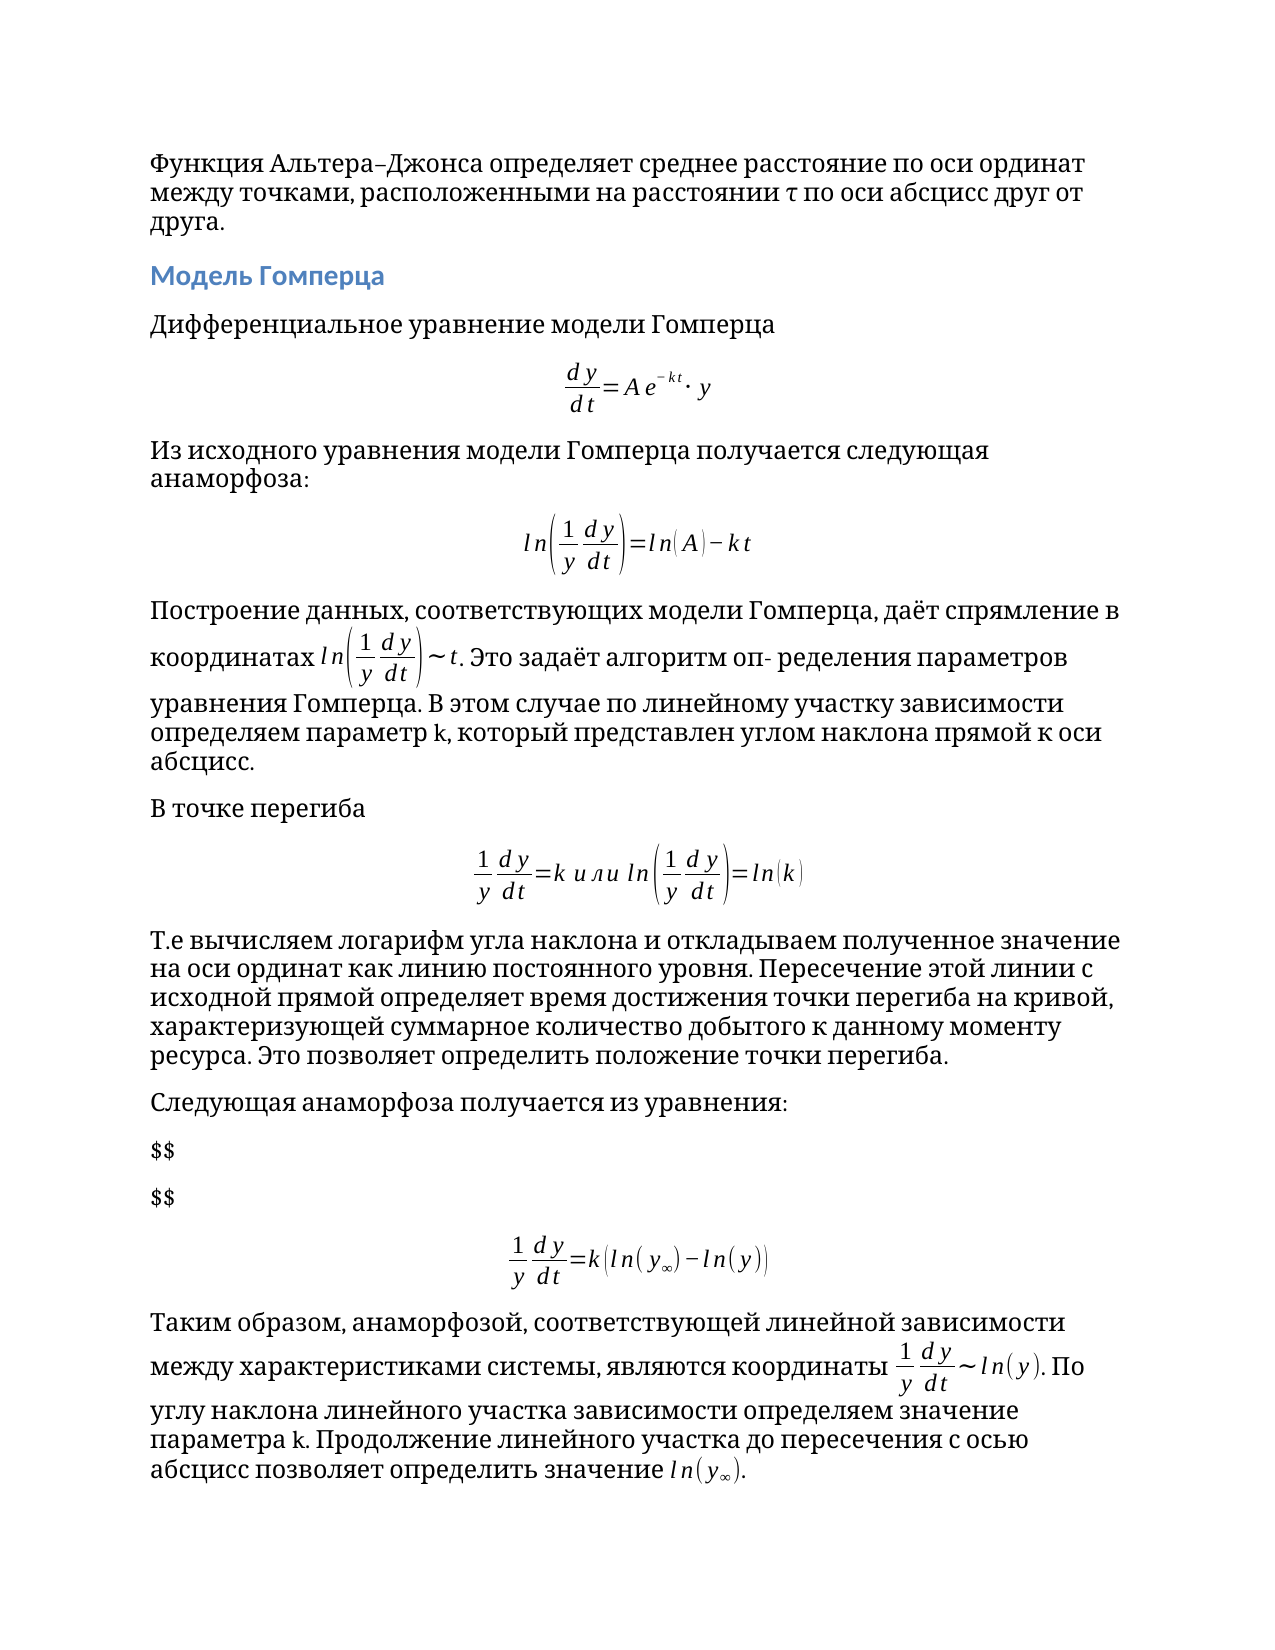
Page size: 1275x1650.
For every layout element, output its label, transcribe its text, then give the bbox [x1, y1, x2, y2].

text Функция Альтера–Джонса определяет среднее расстояние по оси ординат между точками, расположенными на расстоянии τ по оси абсцисс друг от друга. [150, 150, 1125, 236]
text $$ [150, 1137, 1125, 1165]
text Таким образом, анаморфозой, соответствующей линейной зависимости между характеристиками системы, являются координаты . По углу наклона линейного участка зависимости определяем значение параметра k. Продолжение линейного участка до пересечения с осью абсцисс позволяет определить значение . [150, 1309, 1125, 1487]
text Дифференциальное уравнение модели Гомперца [150, 311, 1125, 340]
text $$ [150, 1184, 1125, 1213]
text Т.е вычисляем логарифм угла наклона и откладываем полученное значение на оси ординат как линию постоянного уровня. Пересечение этой линии с исходной прямой определяет время достижения точки перегиба на кривой, характеризующей суммарное количество добытого к данному моменту ресурса. Это позволяет определить положение точки перегиба. [150, 927, 1125, 1070]
text Из исходного уравнения модели Гомперца получается следующая анаморфоза: [150, 437, 1125, 494]
text Следующая анаморфоза получается из уравнения: [150, 1089, 1125, 1118]
text Построение данных, соответствующих модели Гомперца, даёт спрямление в координатах . Это задаёт алгоритм оп- ределения параметров уравнения Гомперца. В этом случае по линейному участку зависимости определяем параметр k, который представлен углом наклона прямой к оси абсцисс. [150, 597, 1125, 777]
subtitle Модель Гомперца [150, 257, 1125, 293]
text В точке перегиба [150, 795, 1125, 824]
